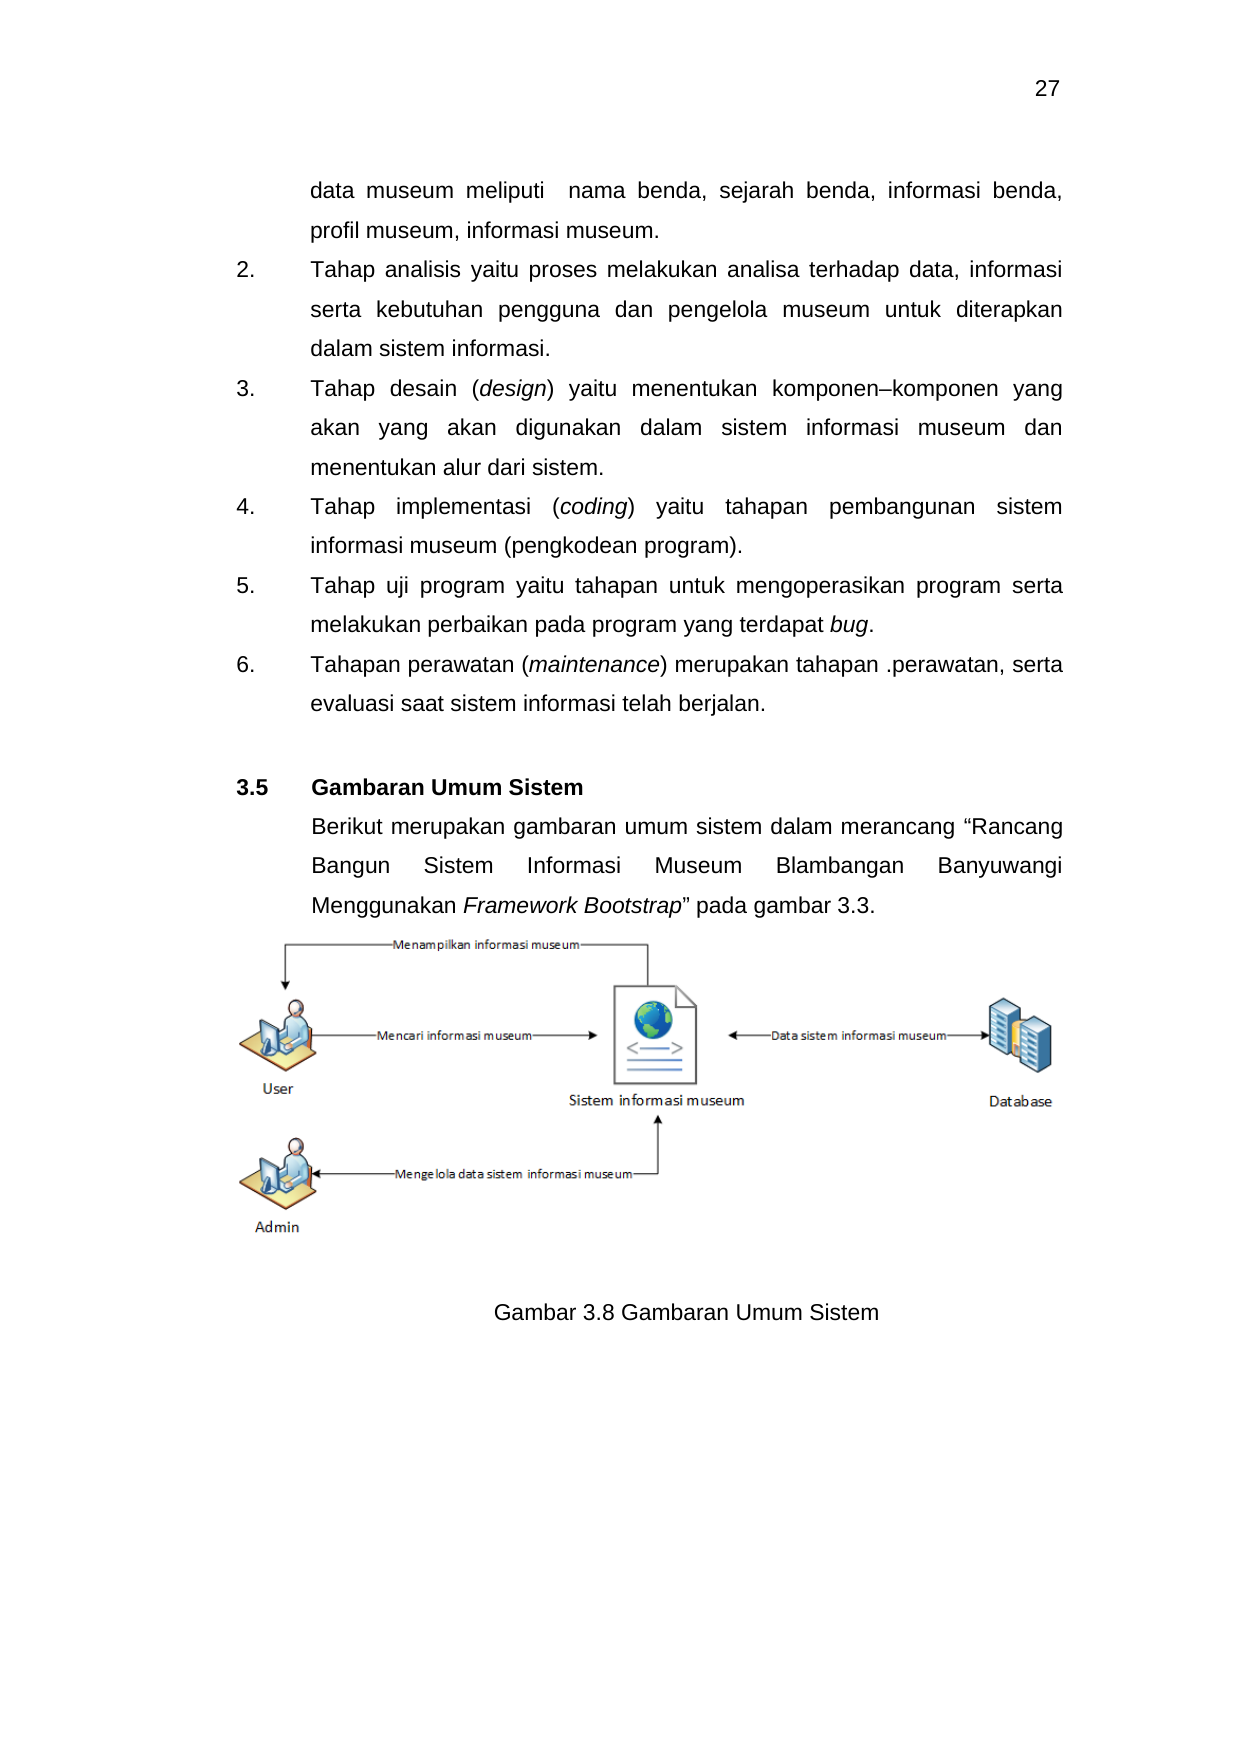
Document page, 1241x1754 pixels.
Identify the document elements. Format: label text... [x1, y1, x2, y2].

picture [236, 931, 1063, 1246]
text 5. Tahap uji program yaitu tahapan untuk mengoperasikan program serta melakukan perbaikan pada program yang terdapat bug. [236, 572, 1063, 638]
text Gambaran Umum Sistem [236, 773, 1063, 800]
text 6. Tahapan perawatan (maintenance) merupakan tahapan .perawatan, serta evaluasi saat sistem informasi telah berjalan. [236, 651, 1063, 717]
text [236, 177, 1063, 243]
text Gambar 3.8 Gambaran Umum Sistem [236, 1299, 1063, 1325]
text 3. Tahap desain (design) yaitu menentukan komponen–komponen yang akan yang akan digunakan dalam sistem informasi museum dan menentukan alur dari sistem. [236, 374, 1063, 480]
text Berikut merupakan gambaran umum sistem dalam merancang “Rancang Bangun Sistem Informasi Museum Blambangan Banyuwangi Menggunakan Framework Bootstrap” pada gambar 3.3. [311, 813, 1063, 918]
text 2. Tahap analisis yaitu proses melakukan analisa terhadap data, informasi serta kebutuhan pengguna dan pengelola museum untuk diterapkan dalam sistem informasi. [236, 256, 1063, 361]
text 4. Tahap implementasi (coding) yaitu tahapan pembangunan sistem informasi museum (pengkodean program). [236, 493, 1063, 559]
